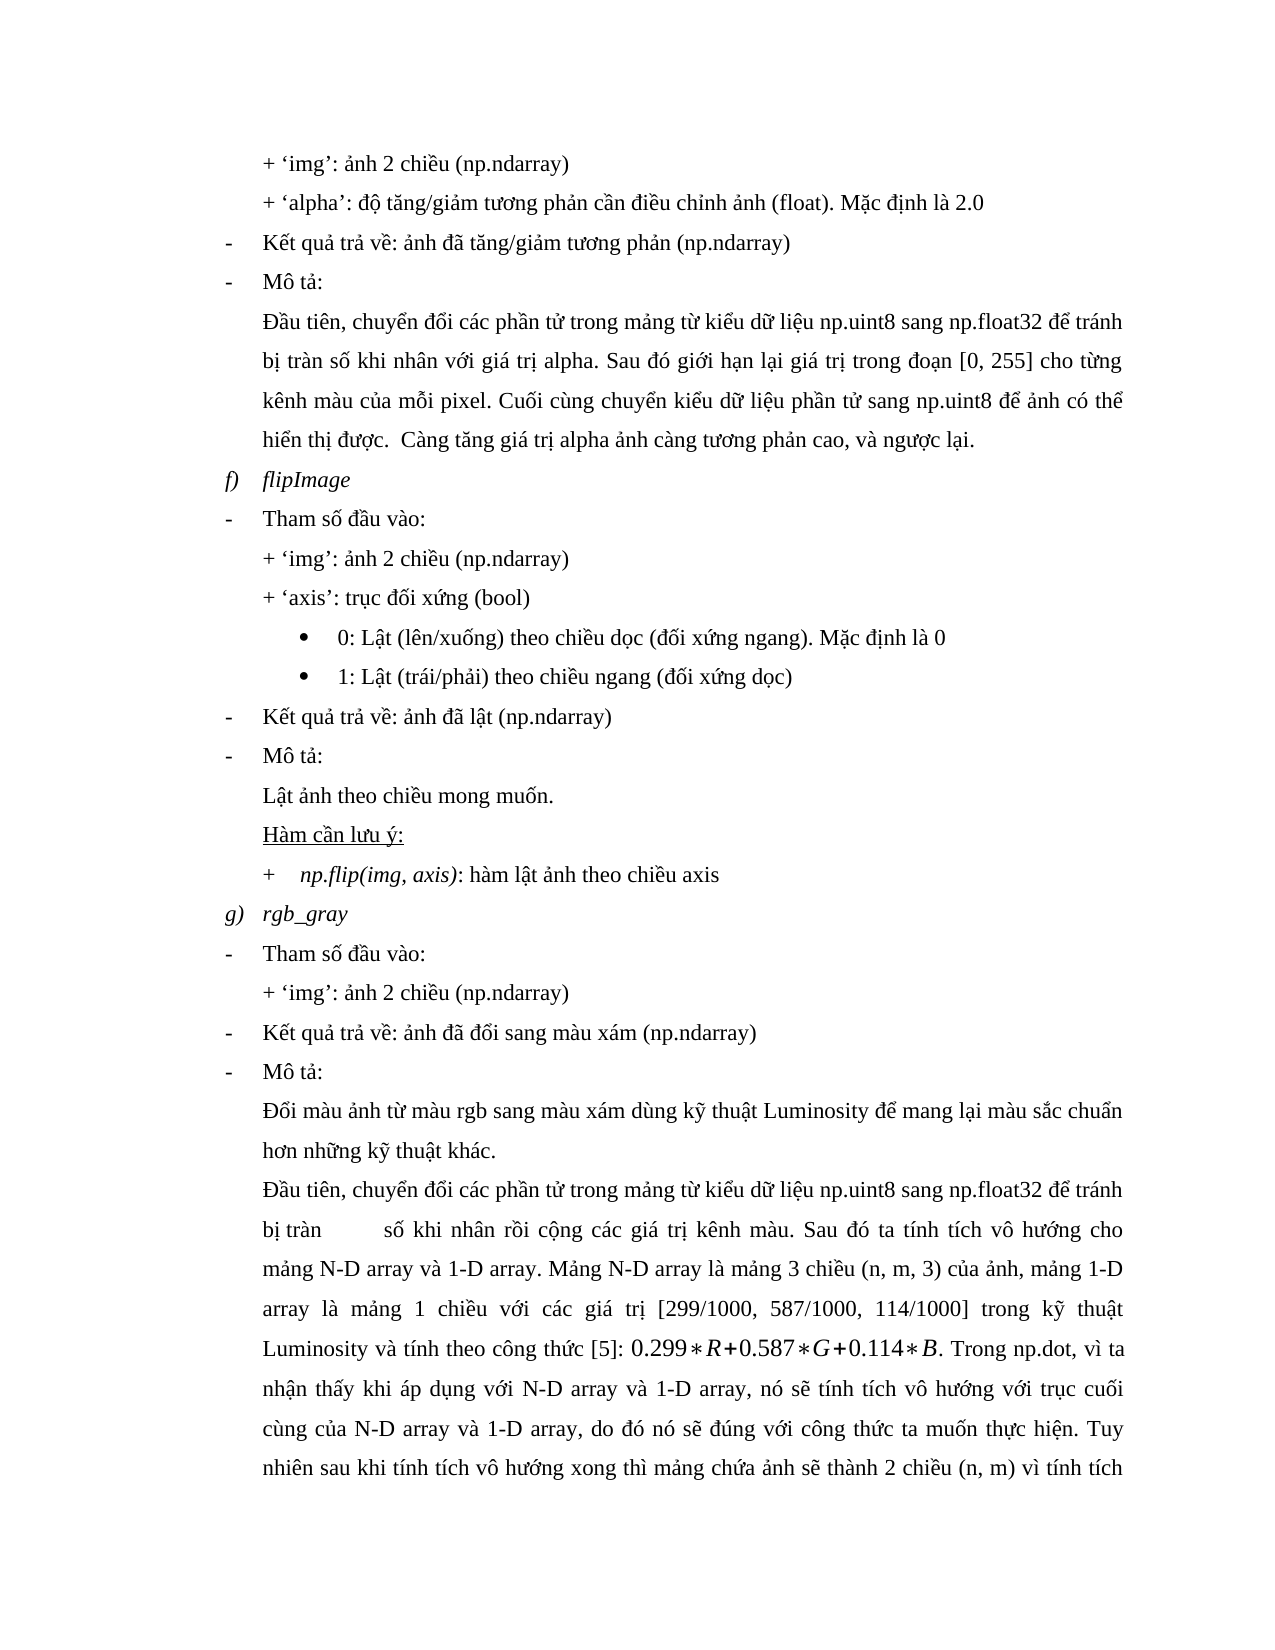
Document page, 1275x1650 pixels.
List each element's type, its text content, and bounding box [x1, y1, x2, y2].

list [262, 1176, 1125, 1480]
list flipImage [225, 466, 1125, 492]
list Mô tả: [225, 742, 1125, 768]
list Mô tả: [225, 268, 1125, 295]
text + ‘axis’: trục đối xứng (bool) [187, 584, 1125, 611]
list Tham số đầu vào: [225, 939, 1125, 966]
list Đầu tiên, chuyển đổi các phần tử trong mảng từ kiểu dữ liệu np.uint8 sang np.float32 để tránh bị tràn số khi nhân với giá trị alpha. Sau đó giới hạn lại giá trị trong đoạn [0, 255] cho từng kênh màu của mỗi pixel. Cuối cùng chuyển kiểu dữ liệu phần tử sang np.uint8 để ảnh có thể hiển thị được. Càng tăng giá trị alpha ảnh càng tương phản cao, và ngược lại. [262, 308, 1125, 453]
list rgb_gray [225, 900, 1125, 926]
text Hàm cần lưu ý: [225, 821, 1125, 847]
list Kết quả trả về: ảnh đã đổi sang màu xám (np.ndarray) [225, 1018, 1125, 1045]
list Tham số đầu vào: [225, 505, 1125, 532]
text + ‘img’: ảnh 2 chiều (np.ndarray) [187, 979, 1125, 1005]
list 0: Lật (lên/xuống) theo chiều dọc (đối xứng ngang). Mặc định là 0 [300, 624, 1125, 650]
text + ‘img’: ảnh 2 chiều (np.ndarray) [187, 545, 1125, 571]
list 1: Lật (trái/phải) theo chiều ngang (đối xứng dọc) [300, 663, 1125, 689]
list Kết quả trả về: ảnh đã lật (np.ndarray) [225, 703, 1125, 729]
text + ‘alpha’: độ tăng/giảm tương phản cần điều chỉnh ảnh (float). Mặc định là 2.0 [187, 189, 1125, 216]
list Kết quả trả về: ảnh đã tăng/giảm tương phản (np.ndarray) [225, 229, 1125, 255]
list + np.flip(img, axis): hàm lật ảnh theo chiều axis [262, 861, 1125, 887]
list Lật ảnh theo chiều mong muốn. [262, 782, 1125, 808]
list Mô tả: [225, 1058, 1125, 1084]
list Đổi màu ảnh từ màu rgb sang màu xám dùng kỹ thuật Luminosity để mang lại màu sắc chuẩn hơn những kỹ thuật khác. [262, 1097, 1125, 1163]
text + ‘img’: ảnh 2 chiều (np.ndarray) [187, 150, 1125, 176]
